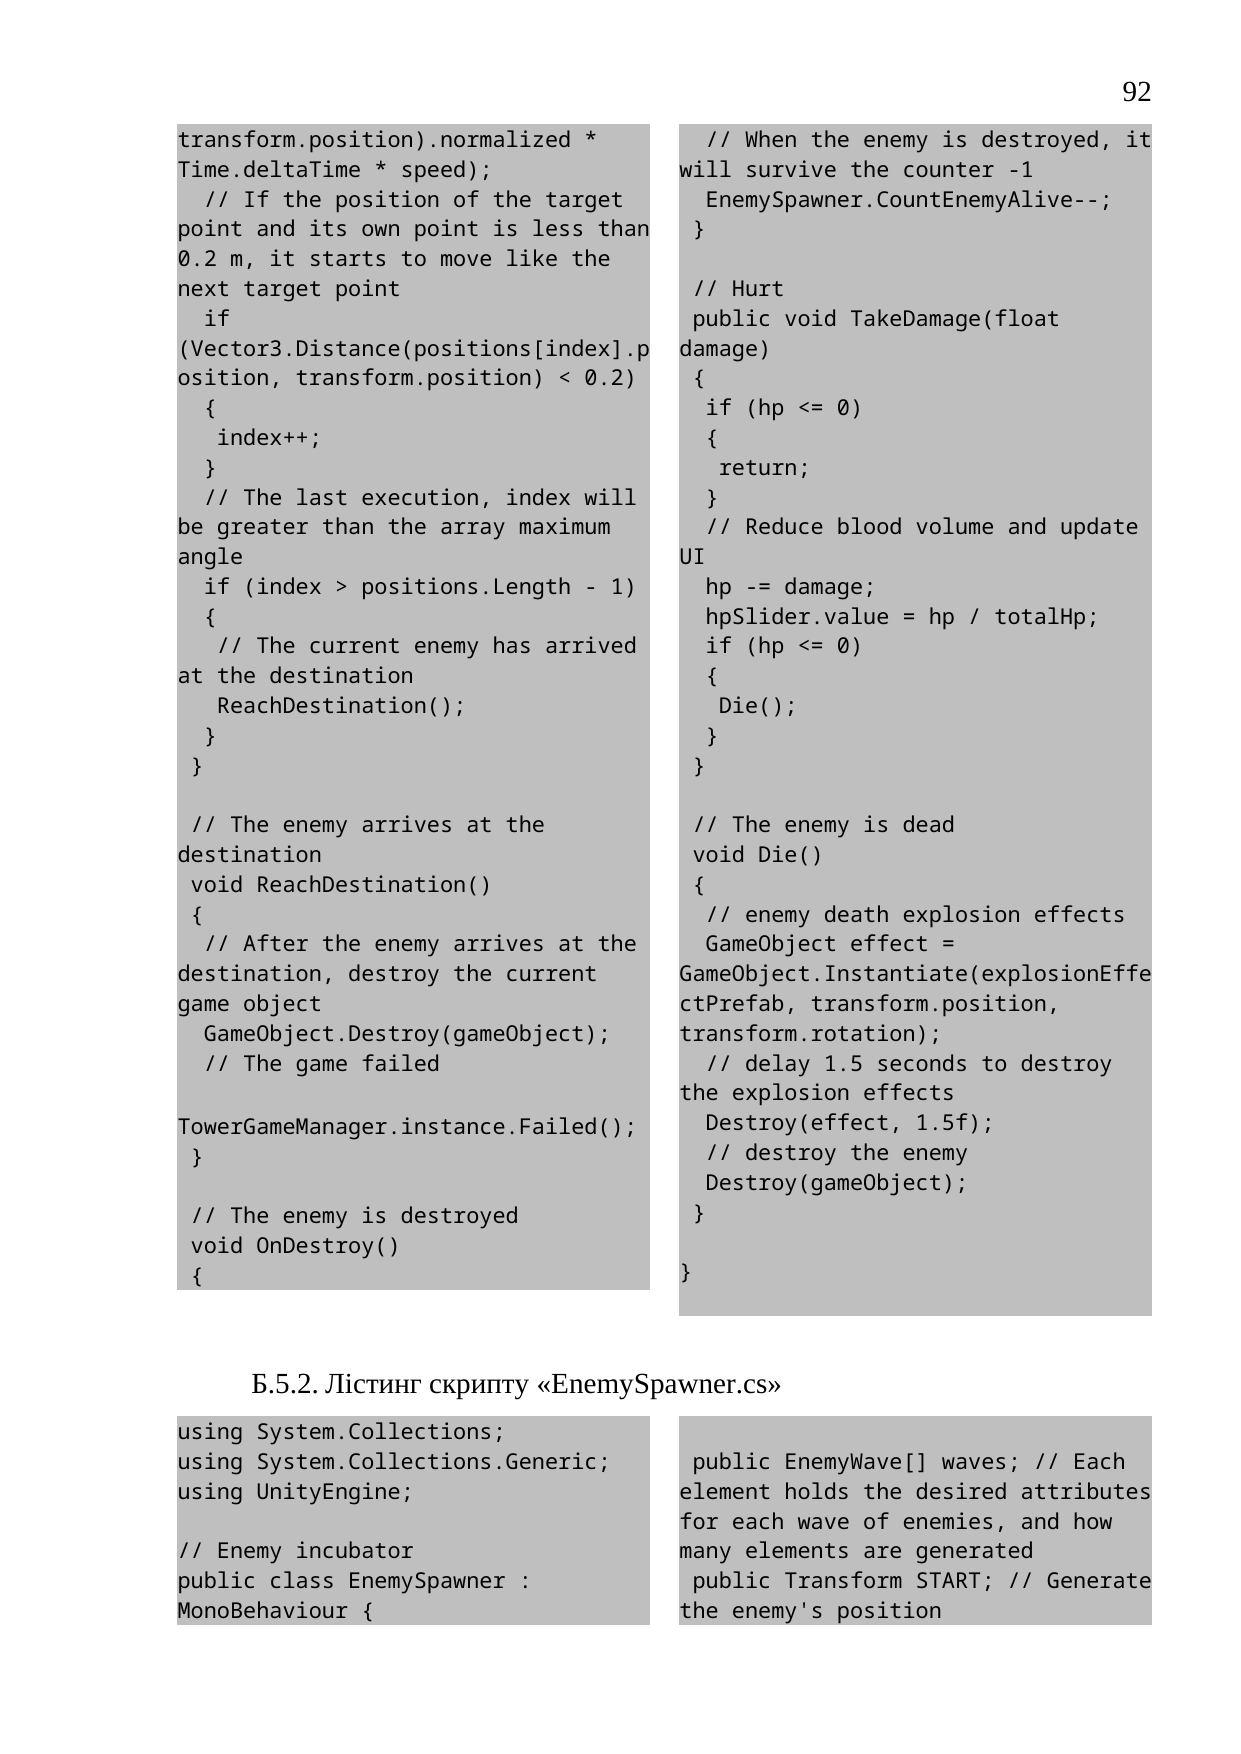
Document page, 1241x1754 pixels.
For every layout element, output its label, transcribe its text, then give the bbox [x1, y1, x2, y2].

text hp -= damage; [679, 571, 1152, 601]
text // Enemy incubator [177, 1536, 650, 1565]
text GameObject.Destroy(gameObject); [177, 1018, 650, 1048]
text void ReachDestination() [177, 869, 650, 899]
text using System.Collections; [177, 1416, 650, 1446]
text // The enemy is destroyed [177, 1200, 650, 1230]
text GameObject effect = GameObject.Instantiate(explosionEffectPrefab, transform.position, transform.rotation); [679, 928, 1152, 1048]
text index++; [177, 422, 650, 452]
text public Transform START; // Generate the enemy's position [679, 1565, 1152, 1625]
text { [679, 422, 1152, 452]
text if (Vector3.Distance(positions[index].position, transform.position) < 0.2) [177, 303, 650, 392]
text { [177, 1260, 650, 1290]
text public class EnemySpawner : MonoBehaviour { [177, 1565, 650, 1625]
text Destroy(gameObject); [679, 1167, 1152, 1197]
text // The last execution, index will be greater than the array maximum angle [177, 482, 650, 571]
text } [177, 1141, 650, 1171]
text } [679, 213, 1152, 243]
text EnemySpawner.CountEnemyAlive--; [679, 184, 1152, 213]
text using UnityEngine; [177, 1476, 650, 1506]
text } [679, 1256, 1152, 1286]
text // The current enemy has arrived at the destination [177, 631, 650, 690]
text } [177, 750, 650, 779]
text // delay 1.5 seconds to destroy the explosion effects [679, 1048, 1152, 1107]
text if (index > positions.Length - 1) [177, 571, 650, 601]
text transform.Translate((positions[index].position - transform.position).normalized * Time.deltaTime * speed); [177, 124, 650, 184]
text if (hp <= 0) [679, 392, 1152, 422]
text // The game failed [177, 1048, 650, 1077]
text // The enemy arrives at the destination [177, 809, 650, 869]
text return; [679, 452, 1152, 482]
text { [177, 601, 650, 631]
text { [177, 899, 650, 928]
text Die(); [679, 690, 1152, 720]
subtitle Лістинг скрипту «EnemySpawner.cs» [251, 1366, 1152, 1399]
text // enemy death explosion effects [679, 899, 1152, 928]
text { [177, 392, 650, 422]
text Destroy(effect, 1.5f); [679, 1107, 1152, 1137]
text } [679, 750, 1152, 779]
text } [679, 720, 1152, 750]
text { [679, 660, 1152, 690]
text void OnDestroy() [177, 1230, 650, 1260]
text // If the position of the target point and its own point is less than 0.2 m, it starts to move like the next target point [177, 184, 650, 303]
text TowerGameManager.instance.Failed(); [177, 1077, 650, 1141]
text // After the enemy arrives at the destination, destroy the current game object [177, 928, 650, 1018]
text { [679, 362, 1152, 392]
text // Reduce blood volume and update UI [679, 511, 1152, 571]
text { [679, 869, 1152, 899]
text void Die() [679, 839, 1152, 869]
text // destroy the enemy [679, 1137, 1152, 1167]
text using System.Collections.Generic; [177, 1446, 650, 1476]
text // When the enemy is destroyed, it will survive the counter -1 [679, 124, 1152, 184]
text } [679, 1197, 1152, 1226]
text // The enemy is dead [679, 809, 1152, 839]
text if (hp <= 0) [679, 631, 1152, 660]
text } [177, 452, 650, 482]
text // Hurt [679, 273, 1152, 303]
text } [177, 720, 650, 750]
text public void TakeDamage(float damage) [679, 303, 1152, 362]
text hpSlider.value = hp / totalHp; [679, 601, 1152, 631]
text } [679, 482, 1152, 511]
text ReachDestination(); [177, 690, 650, 720]
text public EnemyWave[] waves; // Each element holds the desired attributes for each wave of enemies, and how many elements are generated [679, 1446, 1152, 1565]
